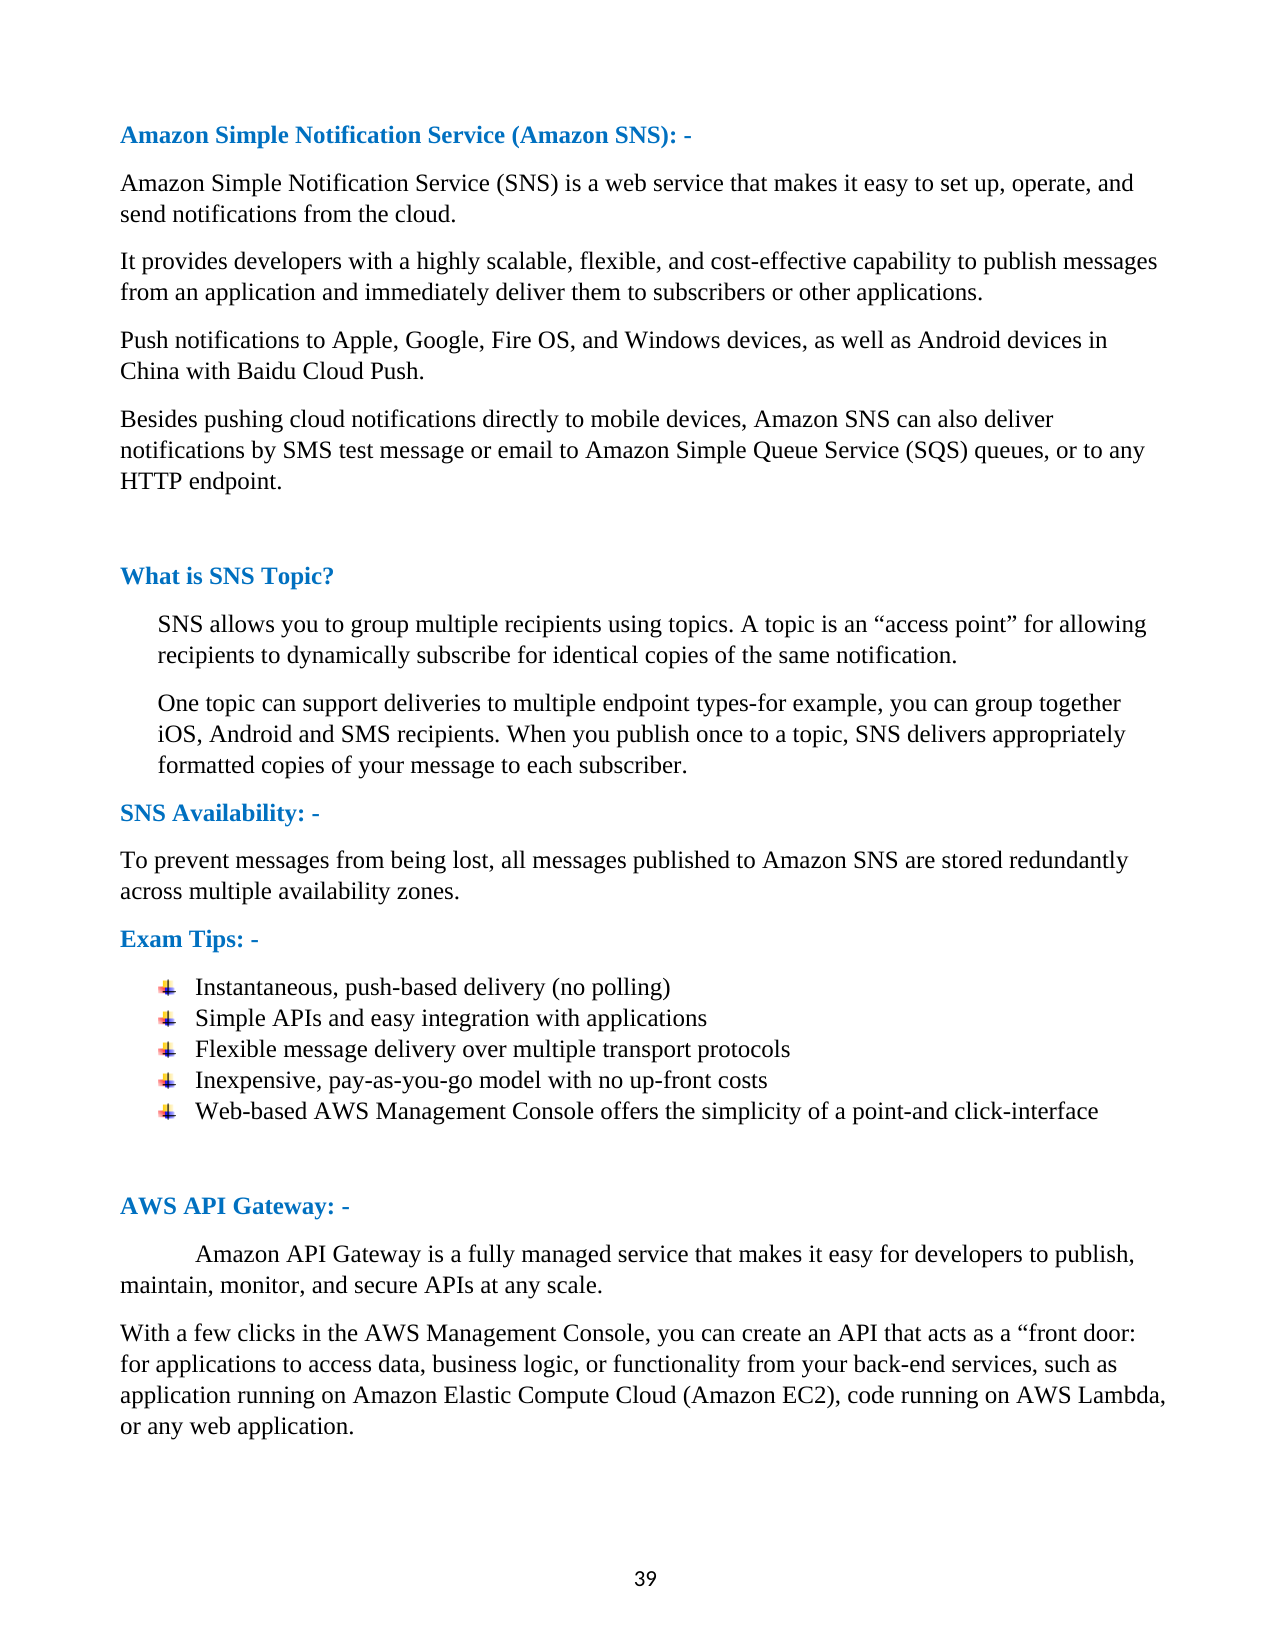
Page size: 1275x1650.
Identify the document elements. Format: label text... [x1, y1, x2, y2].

picture [158, 1009, 176, 1027]
text With a few clicks in the AWS Management Console, you can create an API that acts as a “front door: for applications to access data, business logic, or functionality from your back-end services, such as application running on Amazon Elastic Compute Cloud (Amazon EC2), code running on AWS Lambda, or any web application. [120, 1318, 1170, 1440]
picture [158, 1102, 176, 1120]
text SNS Availability: - [120, 798, 1170, 826]
text Amazon Simple Notification Service (SNS) is a web service that makes it easy to set up, operate, and send notifications from the cloud. [120, 168, 1170, 227]
list Inexpensive, pay-as-you-go model with no up-front costs [157, 1065, 1170, 1094]
text Exam Tips: - [120, 924, 1170, 953]
text To prevent messages from being lost, all messages published to Amazon SNS are stored redundantly across multiple availability zones. [120, 845, 1170, 905]
text One topic can support deliveries to multiple endpoint types-for example, you can group together iOS, Android and SMS recipients. When you publish once to a topic, SNS delivers appropriately formatted copies of your message to each subscriber. [157, 688, 1170, 779]
text It provides developers with a highly scalable, flexible, and cost-effective capability to publish messages from an application and immediately deliver them to subscribers or other applications. [120, 246, 1170, 306]
text Besides pushing cloud notifications directly to mobile devices, Amazon SNS can also deliver notifications by SMS test message or email to Amazon Simple Queue Service (SQS) queues, or to any HTTP endpoint. [120, 404, 1170, 495]
text Amazon Simple Notification Service (Amazon SNS): - [120, 120, 1170, 149]
text Push notifications to Apple, Google, Fire OS, and Windows devices, as well as Android devices in China with Baidu Cloud Push. [120, 325, 1170, 385]
list Simple APIs and easy integration with applications [157, 1003, 1170, 1032]
picture [158, 1040, 176, 1058]
text What is SNS Topic? [120, 561, 1170, 590]
list Instantaneous, push-based delivery (no polling) [157, 972, 1170, 1001]
text SNS allows you to group multiple recipients using topics. A topic is an “access point” for allowing recipients to dynamically subscribe for identical copies of the same notification. [157, 609, 1170, 669]
text AWS API Gateway: - [120, 1191, 1170, 1220]
list Web-based AWS Management Console offers the simplicity of a point-and click-interface [157, 1096, 1170, 1125]
list Flexible message delivery over multiple transport protocols [157, 1034, 1170, 1063]
picture [158, 978, 176, 996]
picture [158, 1071, 176, 1089]
text Amazon API Gateway is a fully managed service that makes it easy for developers to publish, maintain, monitor, and secure APIs at any scale. [120, 1239, 1170, 1299]
